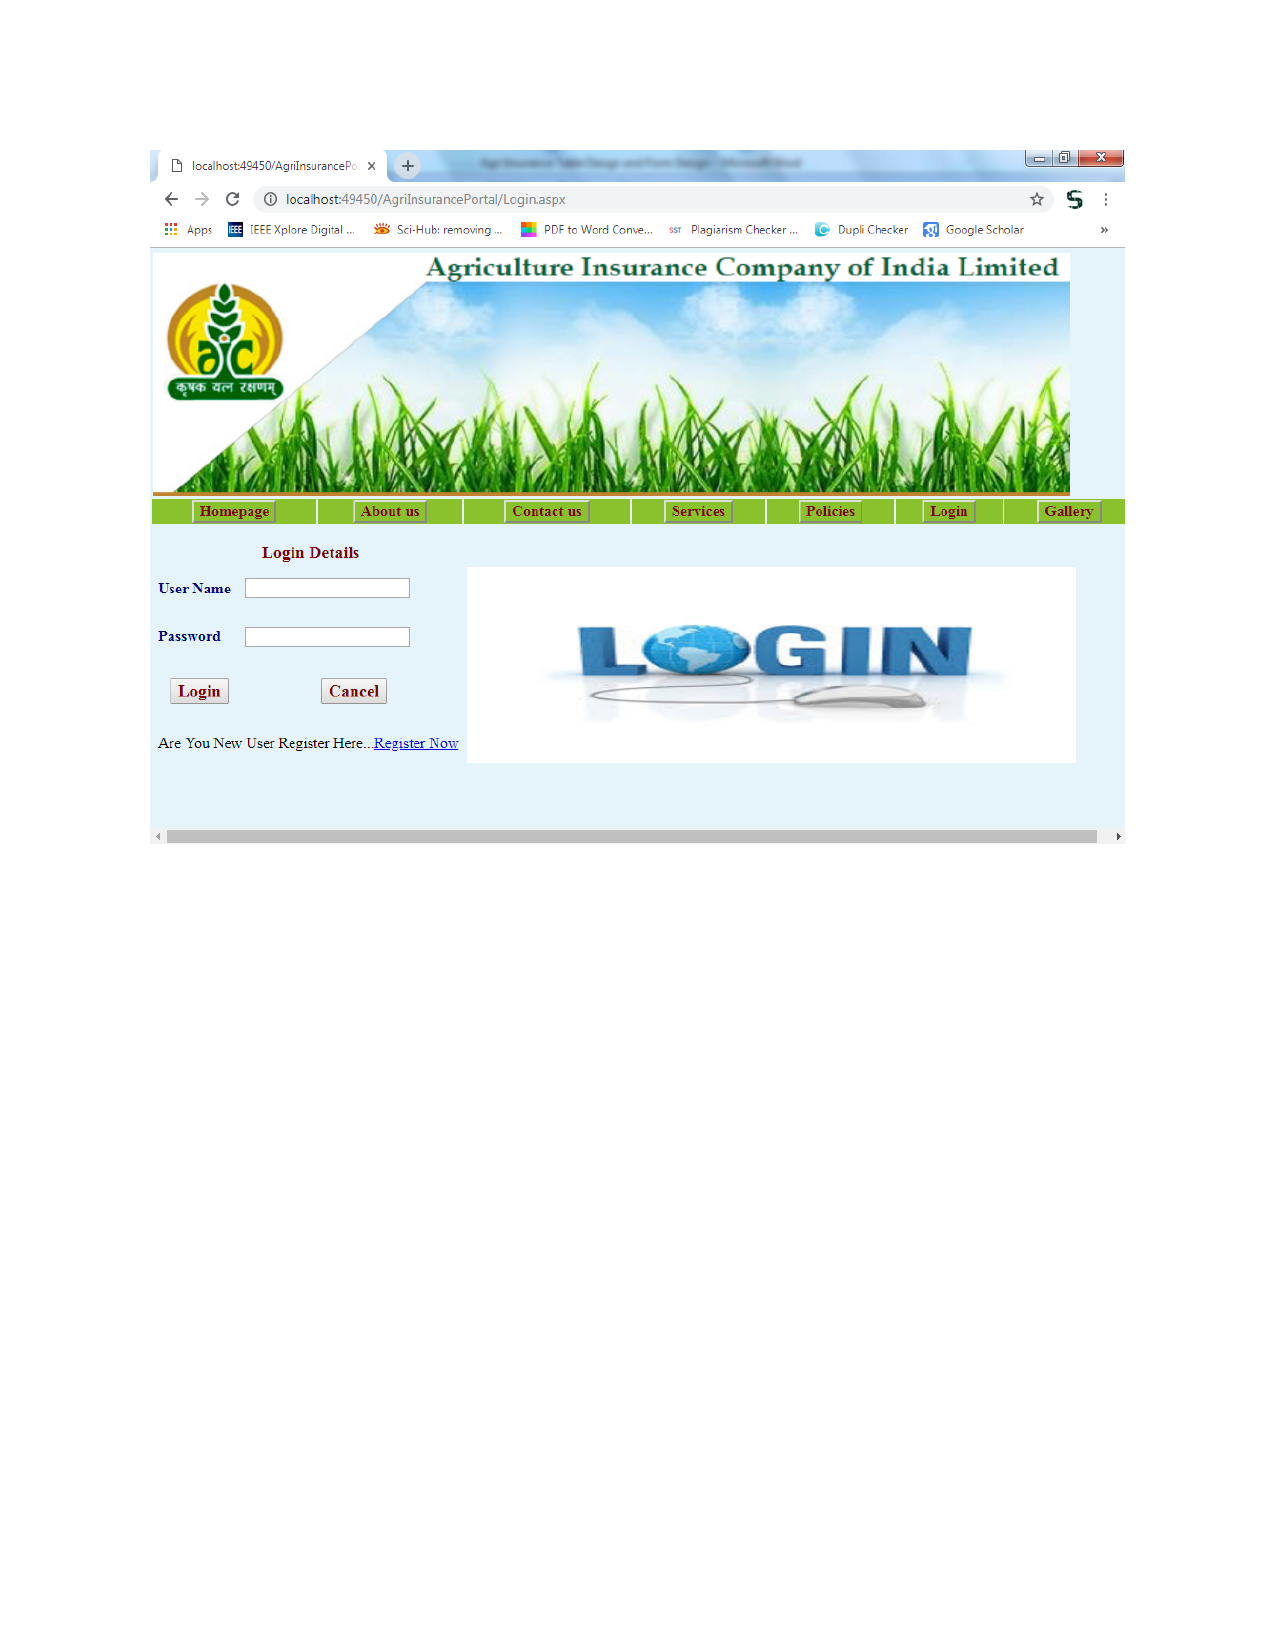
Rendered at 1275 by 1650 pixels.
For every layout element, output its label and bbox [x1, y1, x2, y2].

picture [150, 150, 1125, 844]
